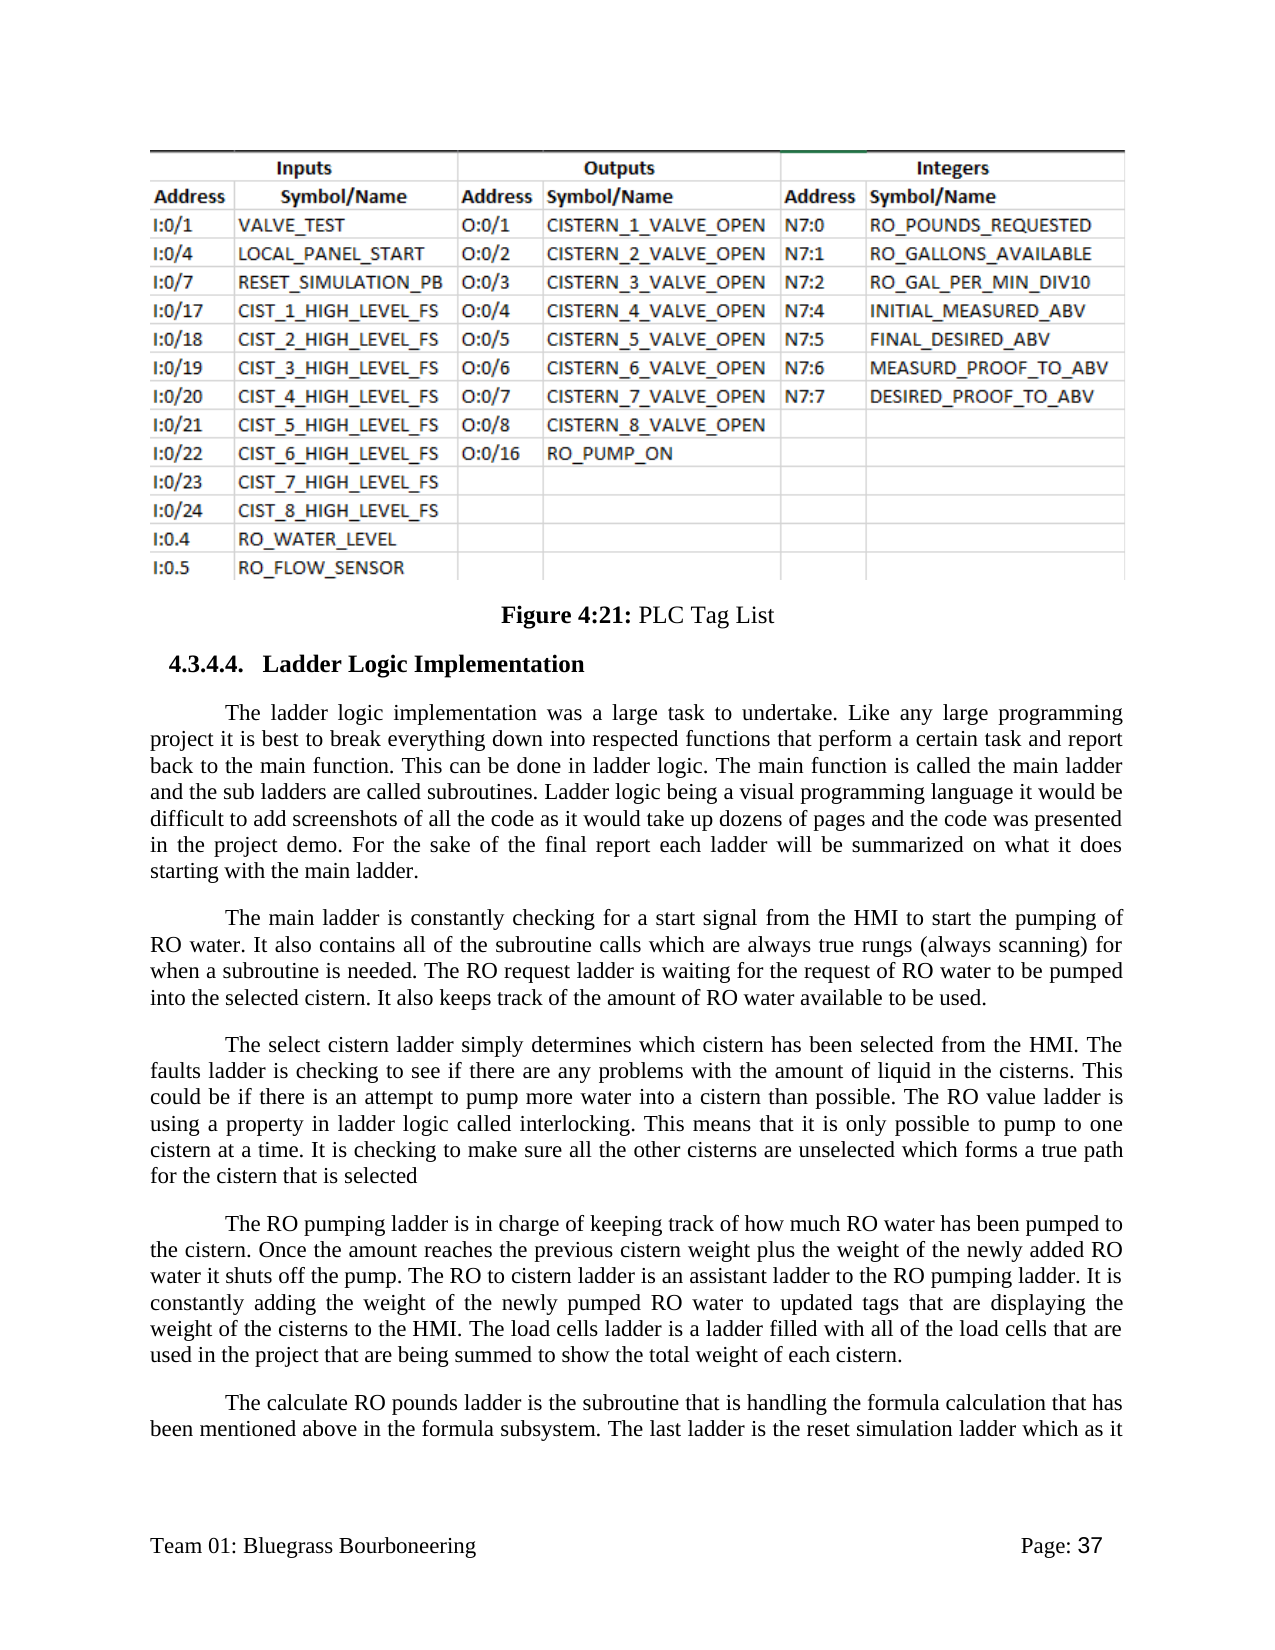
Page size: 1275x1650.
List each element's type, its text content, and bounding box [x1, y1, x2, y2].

text Figure 4:21: PLC Tag List [150, 600, 1125, 629]
text The main ladder is constantly checking for a start signal from the HMI to start the pumping of RO water. It also contains all of the subroutine calls which are always true rungs (always scanning) for when a subroutine is needed. The RO request ladder is waiting for the request of RO water to be pumped into the selected cistern. It also keeps track of the amount of RO water available to be used. [150, 904, 1125, 1010]
picture [150, 150, 1125, 580]
text The ladder logic implementation was a large task to undertake. Like any large programming project it is best to break everything down into respected functions that perform a certain task and report back to the main function. This can be done in ladder logic. The main function is called the main ladder and the sub ladders are called subroutines. Ladder logic being a visual programming language it would be difficult to add screenshots of all the code as it would take up dozens of pages and the code was presented in the project demo. For the sake of the final report each ladder will be summarized on what it does starting with the main ladder. [150, 699, 1125, 884]
text The RO pumping ladder is in charge of keeping track of how much RO water has been pumped to the cistern. Once the amount reaches the previous cistern weight plus the weight of the newly added RO water it shuts off the pump. The RO to cistern ladder is an assistant ladder to the RO pumping ladder. It is constantly adding the weight of the newly pumped RO water to updated tags that are displaying the weight of the cisterns to the HMI. The load cells ladder is a ladder filled with all of the load cells that are used in the project that are being summed to show the total weight of each cistern. [150, 1210, 1125, 1368]
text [150, 1389, 1125, 1441]
list Ladder Logic Implementation [244, 649, 1125, 678]
text The select cistern ladder simply determines which cistern has been selected from the HMI. The faults ladder is checking to see if there are any problems with the amount of liquid in the cisterns. This could be if there is an attempt to pump more water into a cistern than possible. The RO value ladder is using a property in ladder logic called interlocking. This means that it is only possible to pump to one cistern at a time. It is checking to make sure all the other cisterns are unselected which forms a true path for the cistern that is selected [150, 1031, 1125, 1189]
